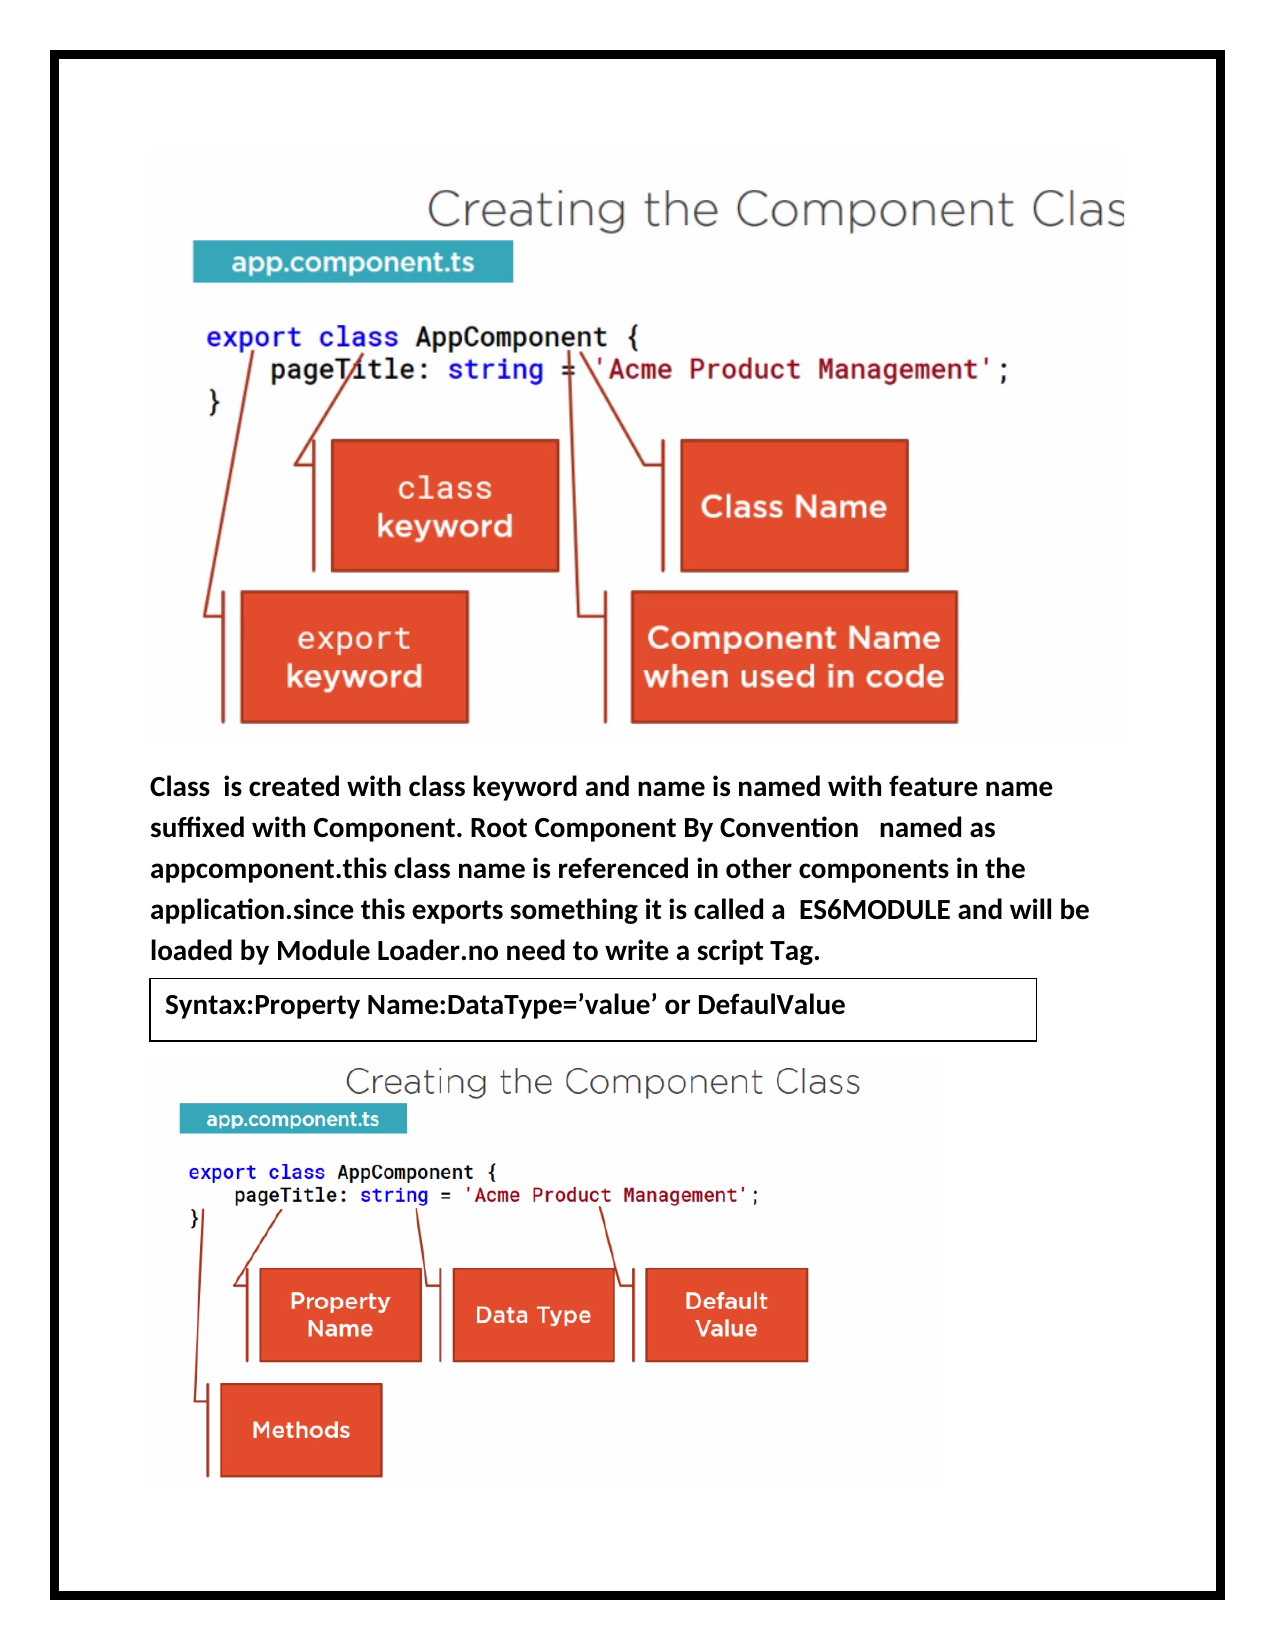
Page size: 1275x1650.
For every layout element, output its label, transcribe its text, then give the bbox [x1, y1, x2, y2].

picture [150, 150, 1125, 744]
picture [150, 1055, 943, 1489]
text Class is created with class keyword and name is named with feature name suffixed with Component. Root Component By Convention named as appcomponent.this class name is referenced in other components in the application.since this exports something it is called a ES6MODULE and will be loaded by Module Loader.no need to write a script Tag. [150, 768, 1125, 968]
